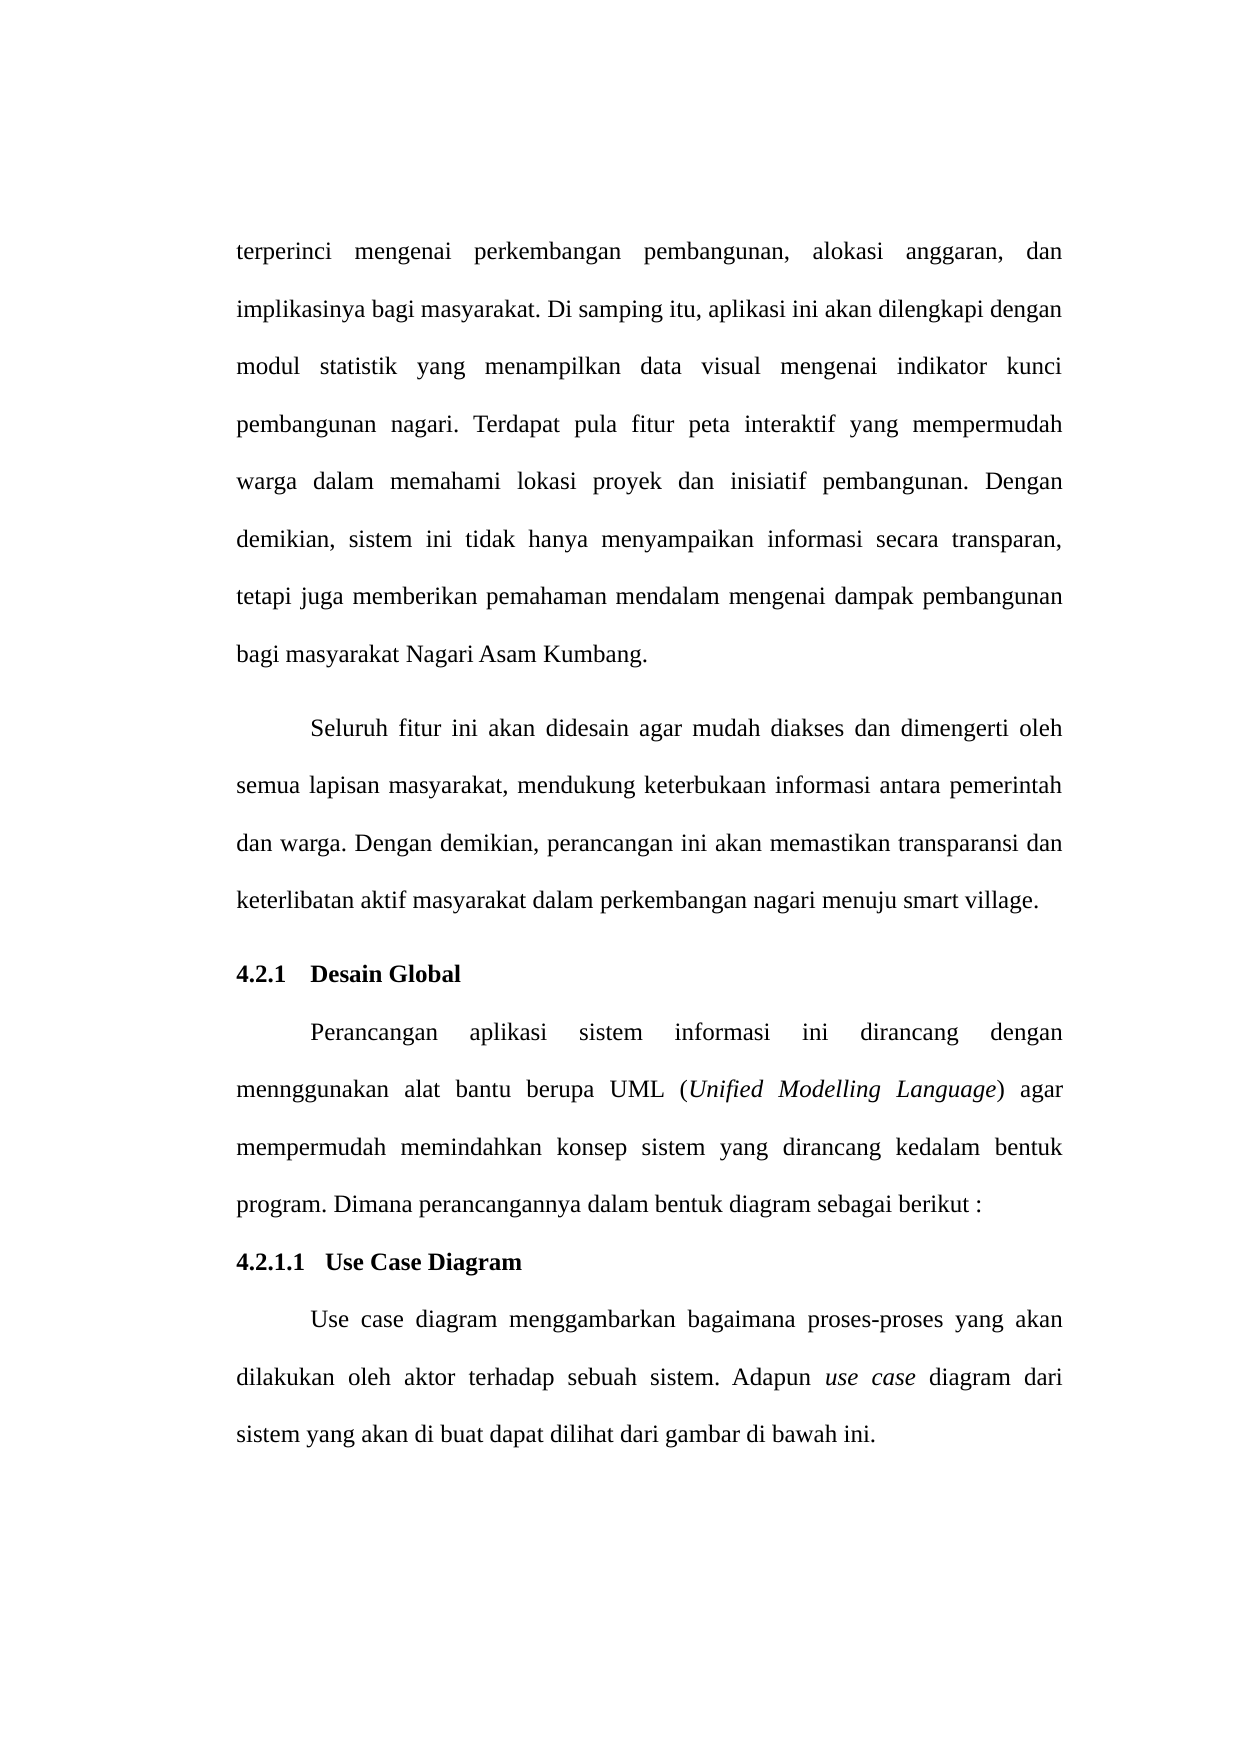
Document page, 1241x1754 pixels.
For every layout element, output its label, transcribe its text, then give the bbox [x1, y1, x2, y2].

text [236, 236, 1063, 667]
text Perancangan aplikasi sistem informasi ini dirancang dengan mennggunakan alat bantu berupa UML (Unified Modelling Language) agar mempermudah memindahkan konsep sistem yang dirancang kedalam bentuk program. Dimana perancangannya dalam bentuk diagram sebagai berikut : [236, 1017, 1063, 1218]
subtitle 4.2.1.1 Use Case Diagram [236, 1247, 1063, 1276]
text Seluruh fitur ini akan didesain agar mudah diakses dan dimengerti oleh semua lapisan masyarakat, mendukung keterbukaan informasi antara pemerintah dan warga. Dengan demikian, perancangan ini akan memastikan transparansi dan keterlibatan aktif masyarakat dalam perkembangan nagari menuju smart village. [236, 713, 1063, 914]
subtitle 4.2.1 Desain Global [236, 959, 1063, 988]
text Use case diagram menggambarkan bagaimana proses-proses yang akan dilakukan oleh aktor terhadap sebuah sistem. Adapun use case diagram dari sistem yang akan di buat dapat dilihat dari gambar di bawah ini. [236, 1304, 1063, 1448]
